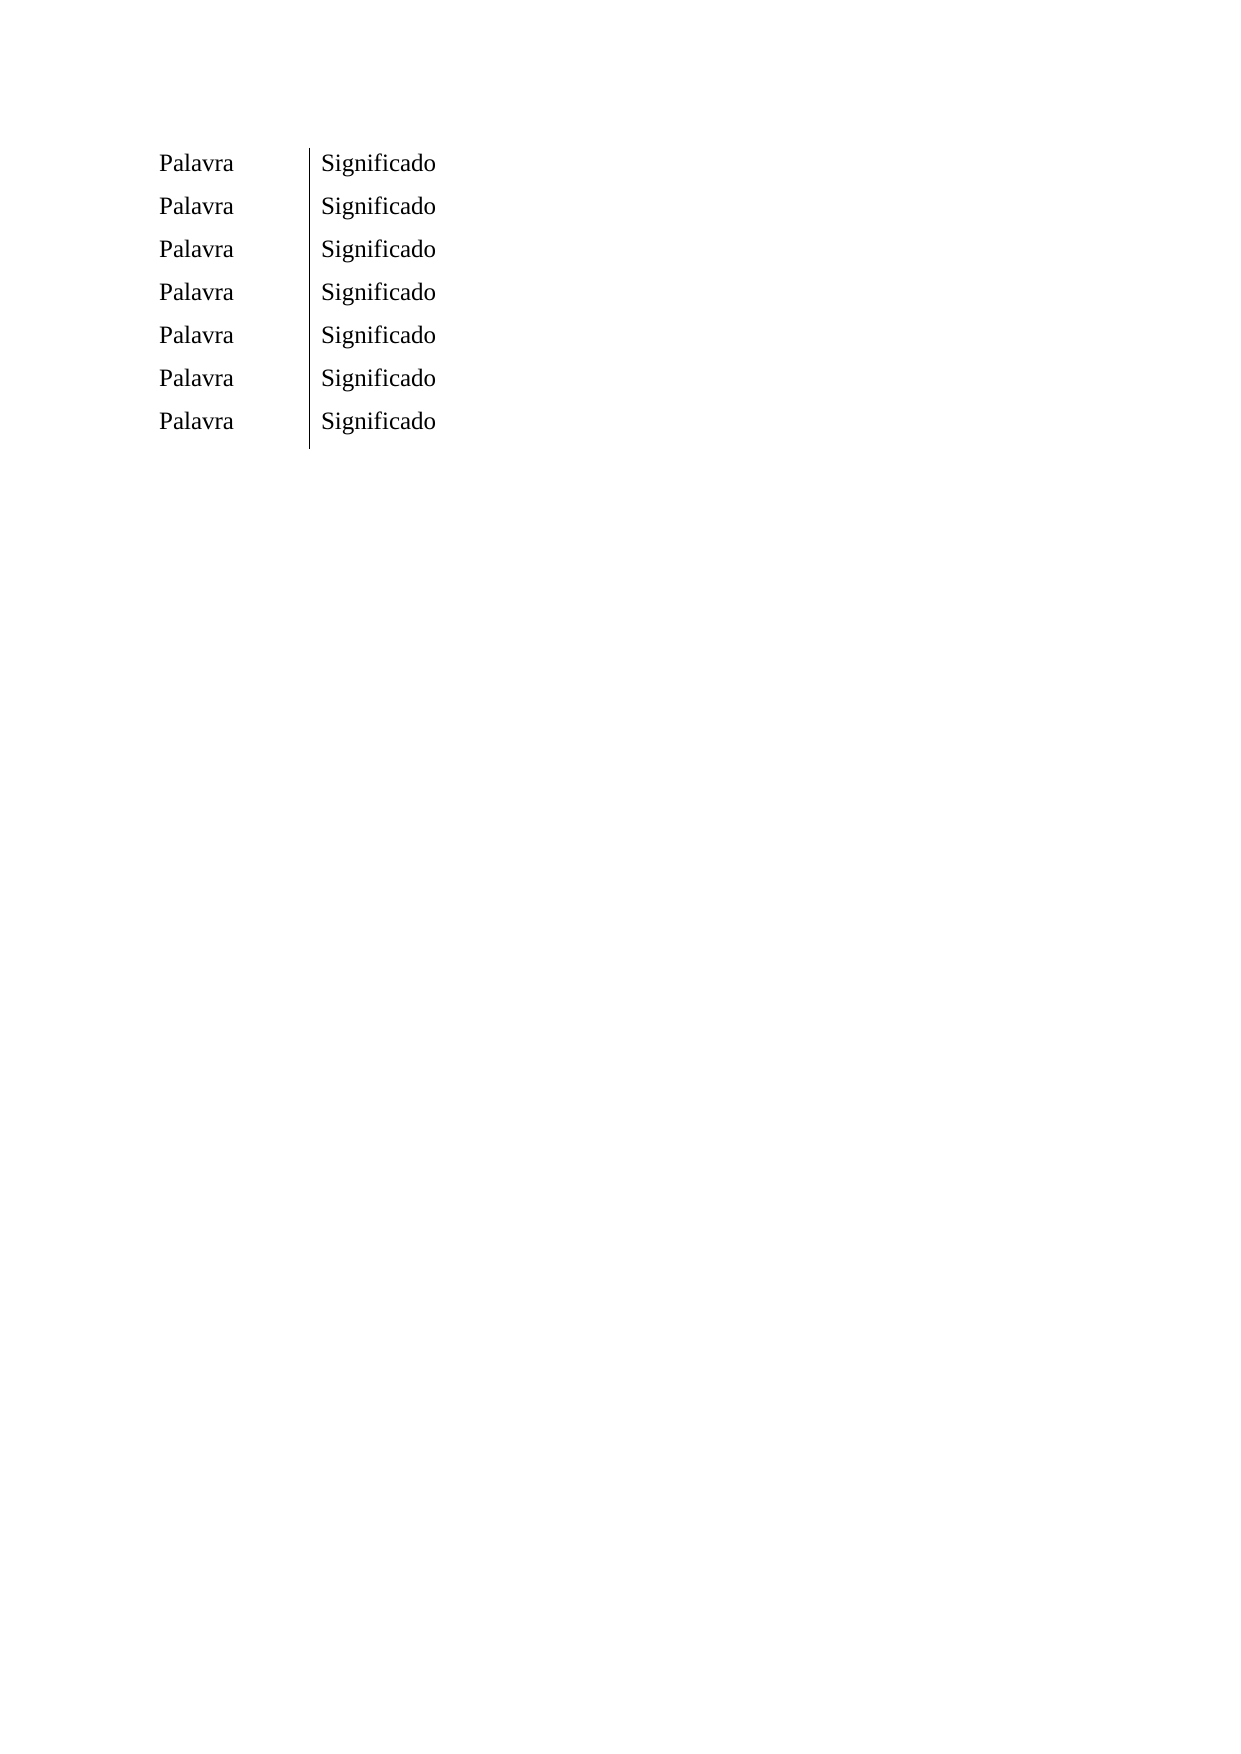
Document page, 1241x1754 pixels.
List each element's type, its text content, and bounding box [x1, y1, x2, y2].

table_cell Significado [310, 277, 1091, 320]
table_cell Significado [310, 320, 1091, 363]
table_cell Significado [310, 234, 1091, 277]
table_cell Palavra [148, 277, 309, 320]
table_cell Palavra [148, 191, 309, 234]
table_header Significado [310, 148, 1091, 191]
table_cell Significado [310, 406, 1091, 449]
table_header Palavra [148, 148, 309, 191]
table_cell Palavra [148, 320, 309, 363]
table_cell Palavra [148, 234, 309, 277]
table_cell Significado [310, 191, 1091, 234]
table_cell Significado [310, 363, 1091, 406]
table_cell Palavra [148, 406, 309, 449]
table_cell Palavra [148, 363, 309, 406]
